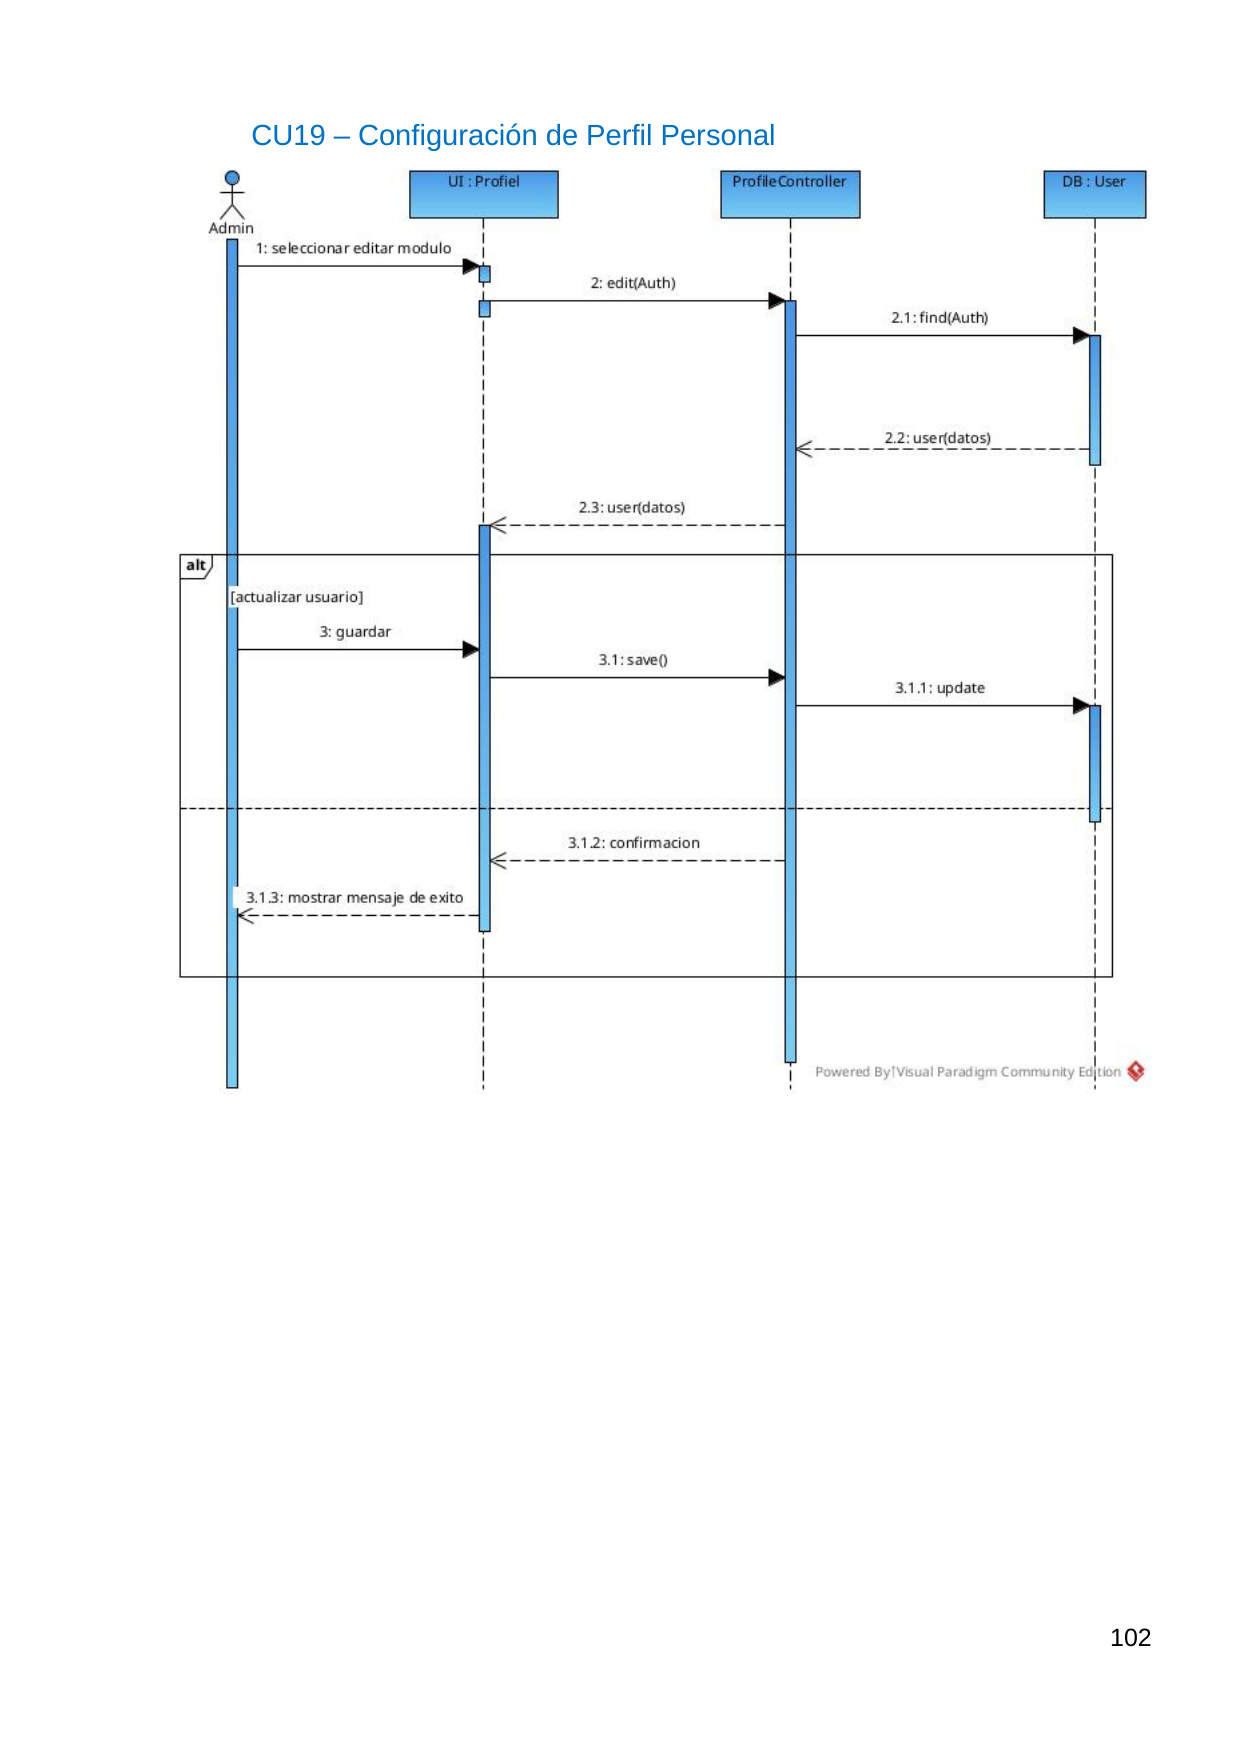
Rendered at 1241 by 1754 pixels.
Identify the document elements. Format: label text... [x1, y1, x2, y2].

picture [177, 168, 1152, 1094]
subtitle CU19 – Configuración de Perfil Personal [177, 118, 1152, 152]
